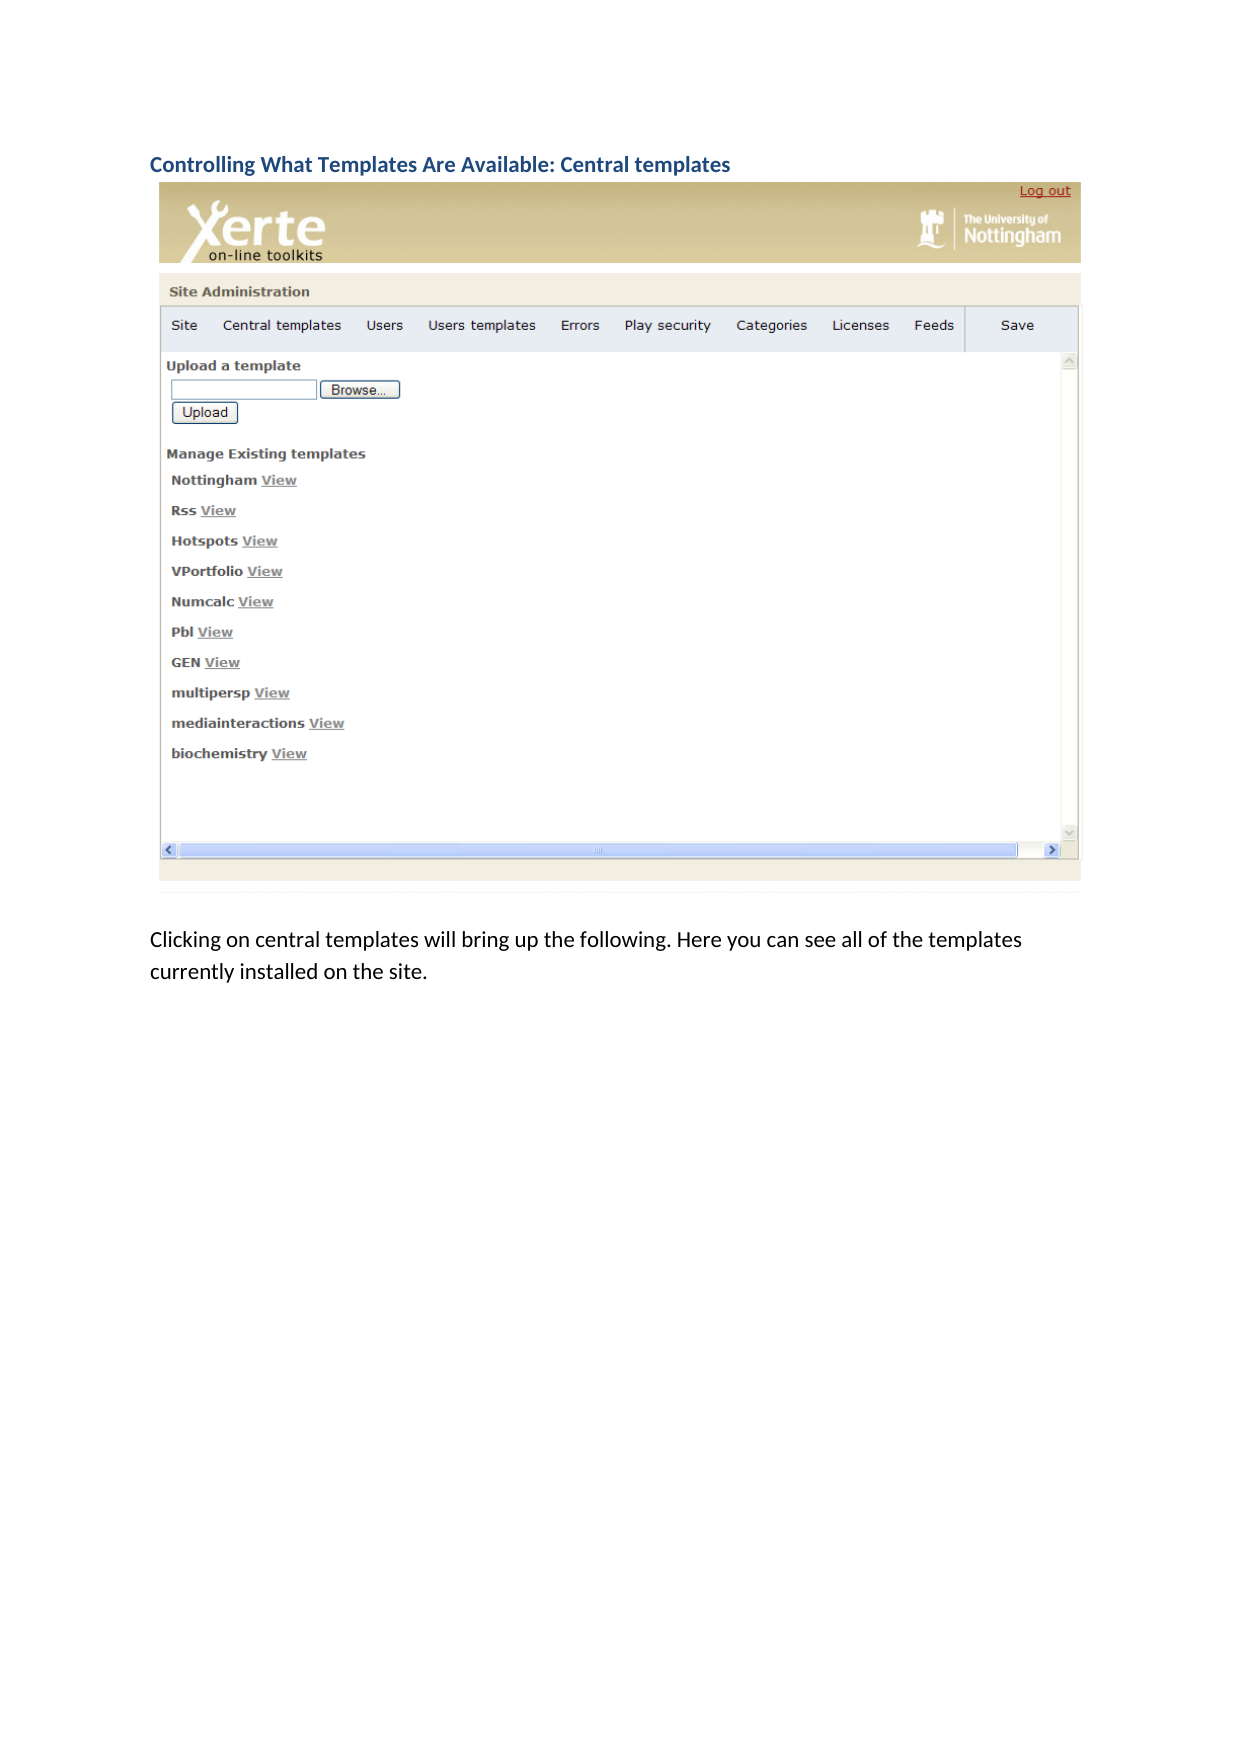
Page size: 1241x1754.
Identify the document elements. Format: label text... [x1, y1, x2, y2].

text Clicking on central templates will bring up the following. Here you can see all of the templates currently installed on the site. [150, 925, 1090, 985]
subtitle Controlling What Templates Are Available: Central templates [150, 150, 1090, 178]
picture [150, 182, 1091, 900]
